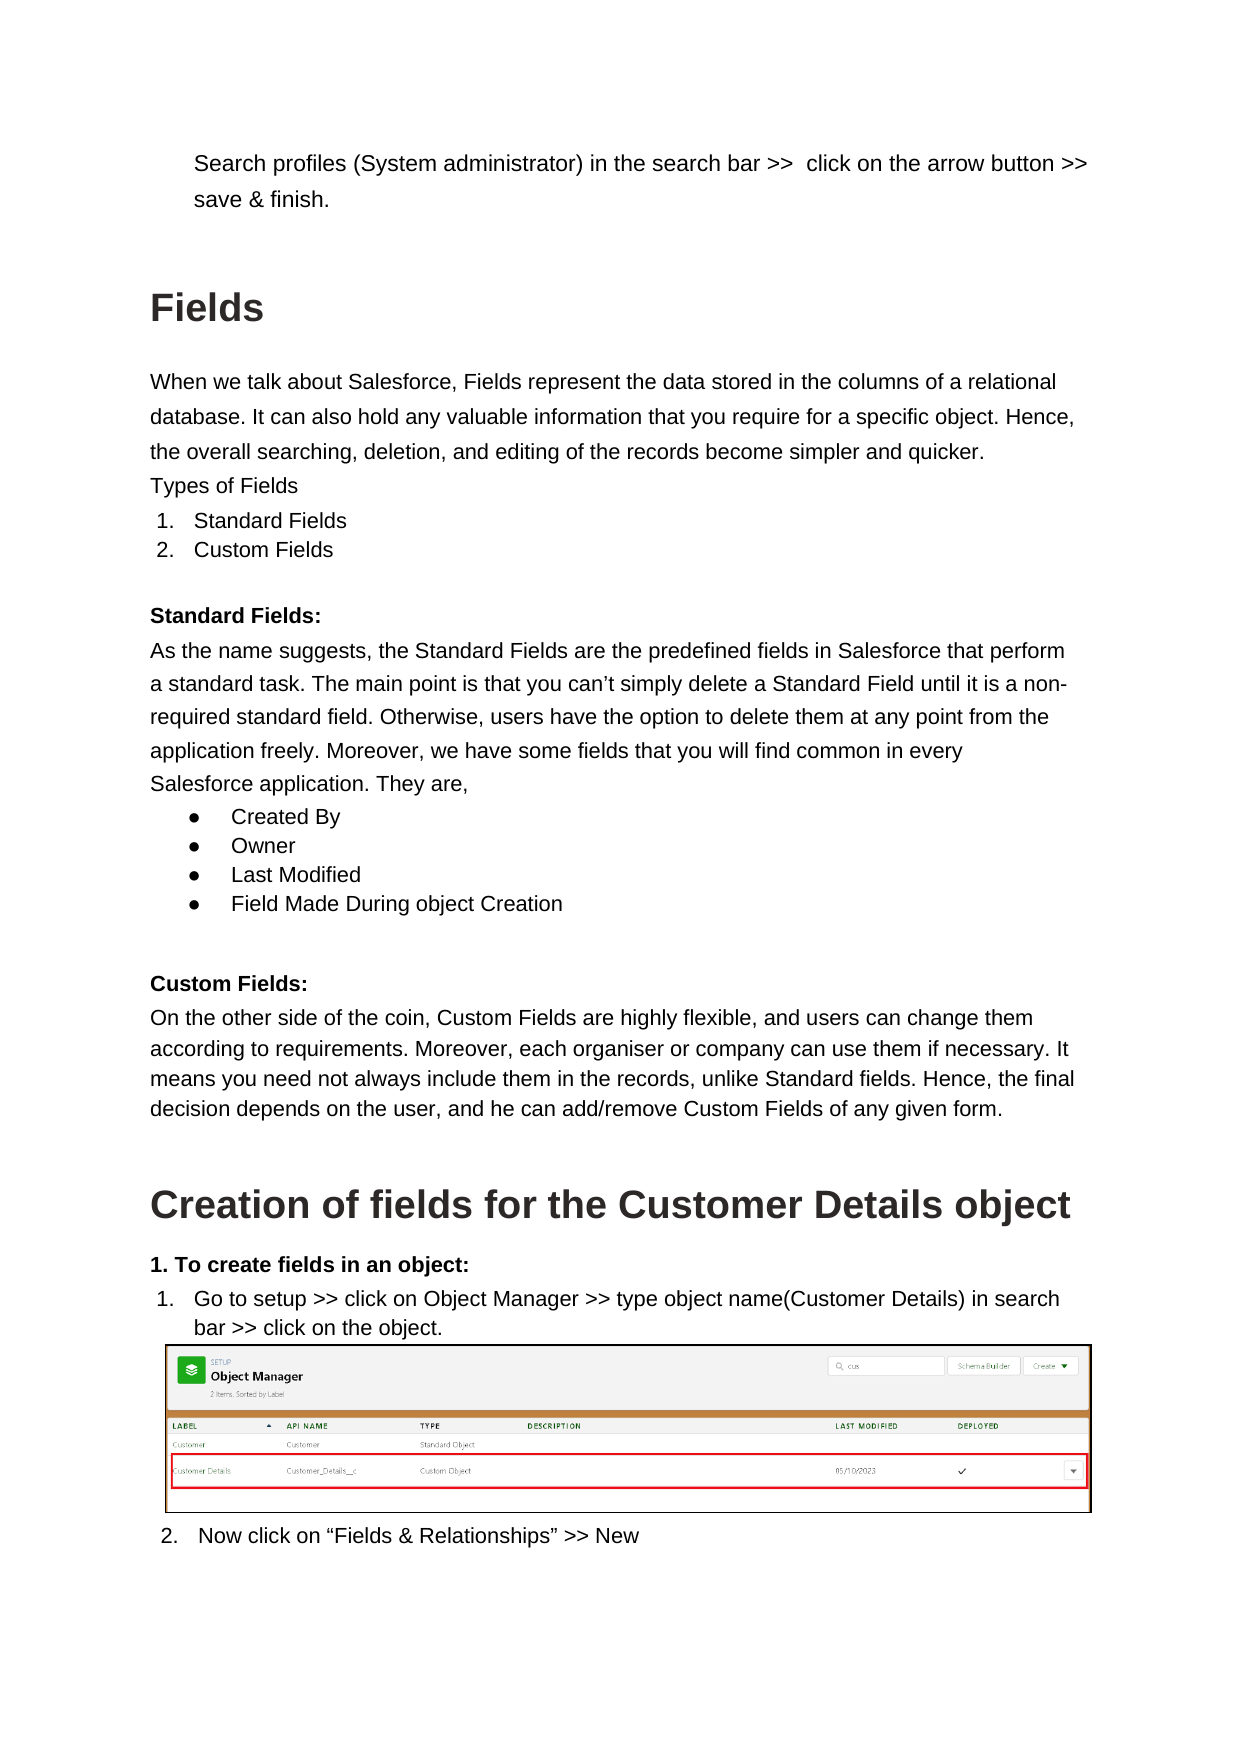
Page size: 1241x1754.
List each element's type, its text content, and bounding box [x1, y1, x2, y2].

list Created By [187, 804, 1090, 829]
text Standard Fields: [150, 603, 1090, 629]
list Now click on “Fields & Relationships” >> New [160, 1523, 1090, 1548]
text 1. To create fields in an object: [150, 1252, 1090, 1277]
picture [166, 1346, 1090, 1512]
list Owner [187, 833, 1090, 858]
subtitle Fields [150, 284, 1090, 330]
text Search profiles (System administrator) in the search bar >> click on the arrow button >> save & finish. [194, 150, 1090, 213]
list Standard Fields [156, 508, 1090, 533]
text As the name suggests, the Standard Fields are the predefined fields in Salesforce that perform a standard task. The main point is that you can’t simply delete a Standard Field until it is a non-required standard field. Otherwise, users have the option to delete them at any point from the application freely. Moreover, we have some fields that you will find common in every Salesforce application. They are, [150, 638, 1069, 796]
text Custom Fields: [150, 971, 1090, 996]
subtitle Creation of fields for the Customer Details object [150, 1181, 1090, 1227]
list Go to setup >> click on Object Manager >> type object name(Customer Details) in search bar >> click on the object. [156, 1286, 1090, 1341]
list Custom Fields [156, 537, 1090, 562]
text Types of Fields [150, 473, 1090, 498]
list Last Modified [187, 862, 1090, 887]
list Field Made During object Creation [187, 891, 1090, 916]
text On the other side of the coin, Custom Fields are highly flexible, and users can change them according to requirements. Moreover, each organiser or company can use them if necessary. It means you need not always include them in the records, unlike Standard fields. Hence, the final decision depends on the user, and he can add/remove Custom Fields of any given form. [150, 1005, 1090, 1121]
text When we talk about Salesforce, Fields represent the data stored in the columns of a relational database. It can also hold any valuable information that you require for a specific object. Hence, the overall searching, deletion, and editing of the records become simpler and quicker. [150, 369, 1090, 464]
